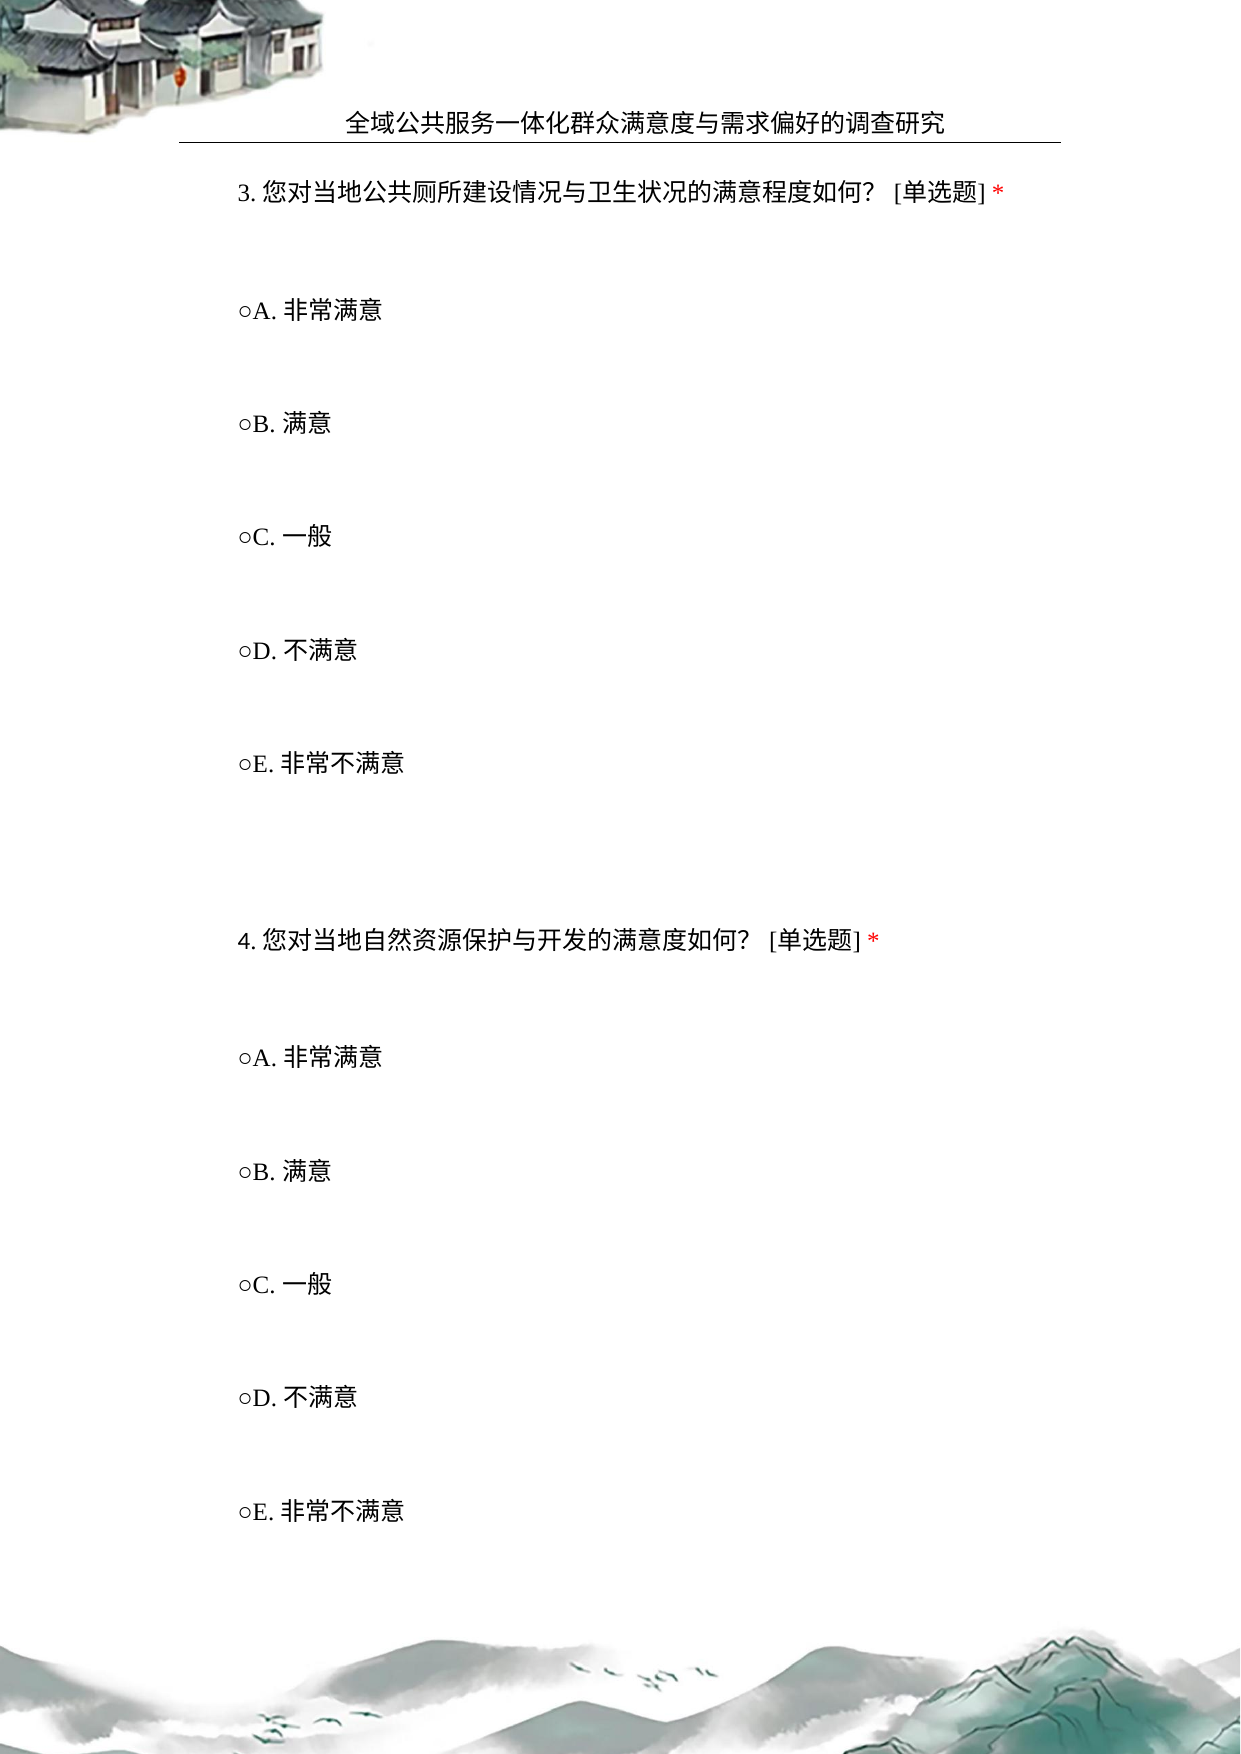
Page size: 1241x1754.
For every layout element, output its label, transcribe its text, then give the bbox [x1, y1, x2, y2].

table_header ○A. 非常满意 [177, 260, 1041, 371]
table_cell ○C. 一般 [177, 1234, 1041, 1346]
table_cell ○B. 满意 [177, 373, 1041, 484]
table_cell ○E. 非常不满意 [177, 1461, 1041, 1572]
table_cell ○E. 非常不满意 [177, 713, 1041, 824]
table_cell ○C. 一般 [177, 486, 1041, 598]
table_cell ○D. 不满意 [177, 1347, 1041, 1459]
text 4. 您对当地自然资源保护与开发的满意度如何？ [单选题] * [187, 906, 1053, 971]
table_cell ○D. 不满意 [177, 600, 1041, 711]
picture [0, 0, 1241, 1754]
table_cell ○B. 满意 [177, 1121, 1041, 1232]
text 3. 您对当地公共厕所建设情况与卫生状况的满意程度如何？ [单选题] * [187, 158, 1053, 223]
table_header ○A. 非常满意 [177, 1007, 1041, 1119]
